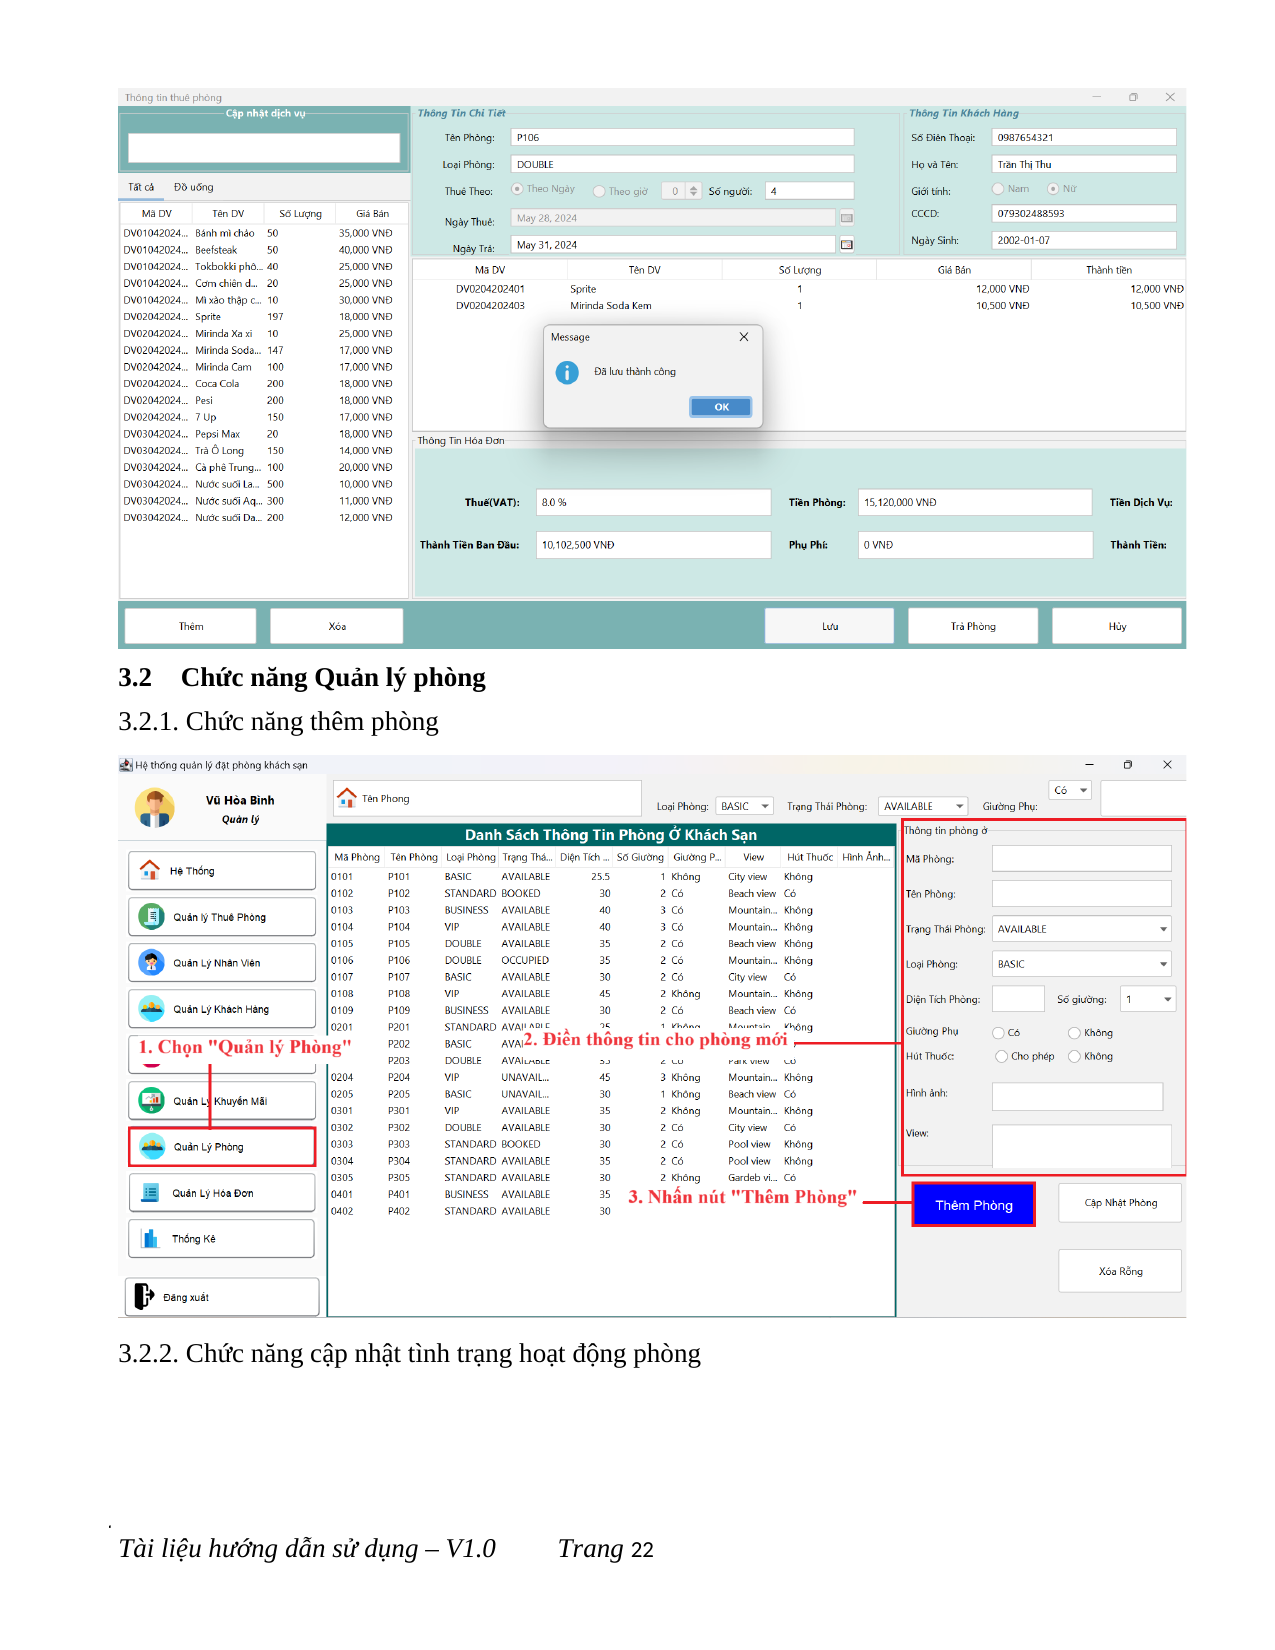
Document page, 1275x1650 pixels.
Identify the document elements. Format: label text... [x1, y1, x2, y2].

picture [118, 88, 1187, 649]
text 3.2.1. Chức năng thêm phòng [118, 705, 1186, 736]
picture [118, 755, 1187, 1318]
text 3.2.2. Chức năng cập nhật tình trạng hoạt động phòng [118, 1337, 1186, 1368]
subtitle Chức năng Quản lý phòng [118, 662, 1186, 693]
